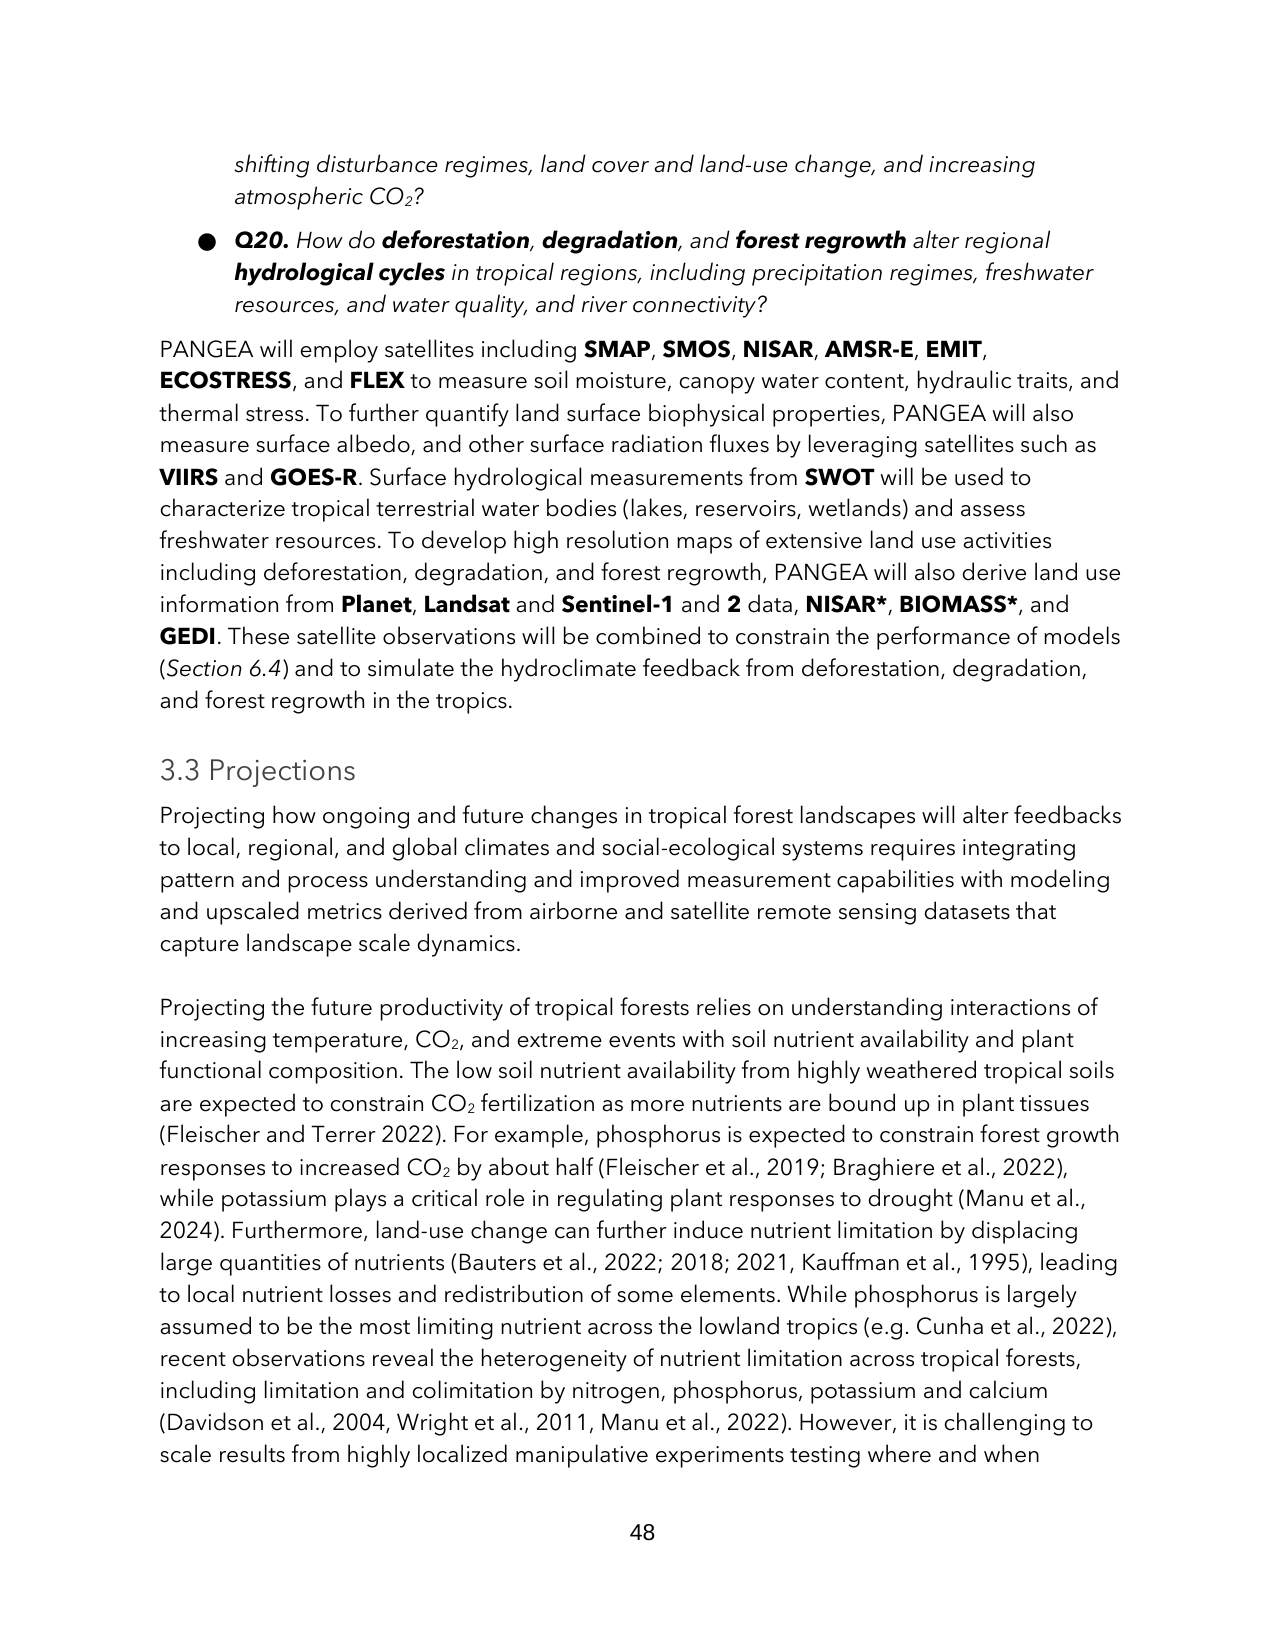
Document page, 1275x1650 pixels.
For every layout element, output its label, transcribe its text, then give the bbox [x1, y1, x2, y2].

text PANGEA will employ satellites including SMAP, SMOS, NISAR, AMSR-E, EMIT, ECOSTRESS, and FLEX to measure soil moisture, canopy water content, hydraulic traits, and thermal stress. To further quantify land surface biophysical properties, PANGEA will also measure surface albedo, and other surface radiation fluxes by leveraging satellites such as VIIRS and GOES-R. Surface hydrological measurements from SWOT will be used to characterize tropical terrestrial water bodies (lakes, reservoirs, wetlands) and assess freshwater resources. To develop high resolution maps of extensive land use activities including deforestation, degradation, and forest regrowth, PANGEA will also derive land use information from Planet, Landsat and Sentinel-1 and 2 data, NISAR*, BIOMASS*, and GEDI. These satellite observations will be combined to constrain the performance of models (Section 6.4) and to simulate the hydroclimate feedback from deforestation, degradation, and forest regrowth in the tropics. [159, 335, 1125, 714]
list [197, 150, 1125, 210]
text Projecting how ongoing and future changes in tropical forest landscapes will alter feedbacks to local, regional, and global climates and social-ecological systems requires integrating pattern and process understanding and improved measurement capabilities with modeling and upscaled metrics derived from airborne and satellite remote sensing datasets that capture landscape scale dynamics. [159, 801, 1125, 957]
list Q20. How do deforestation, degradation, and forest regrowth alter regional hydrological cycles in tropical regions, including precipitation regimes, freshwater resources, and water quality, and river connectivity? [197, 226, 1125, 318]
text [159, 993, 1125, 1468]
subtitle 3.3 Projections [159, 752, 1125, 787]
